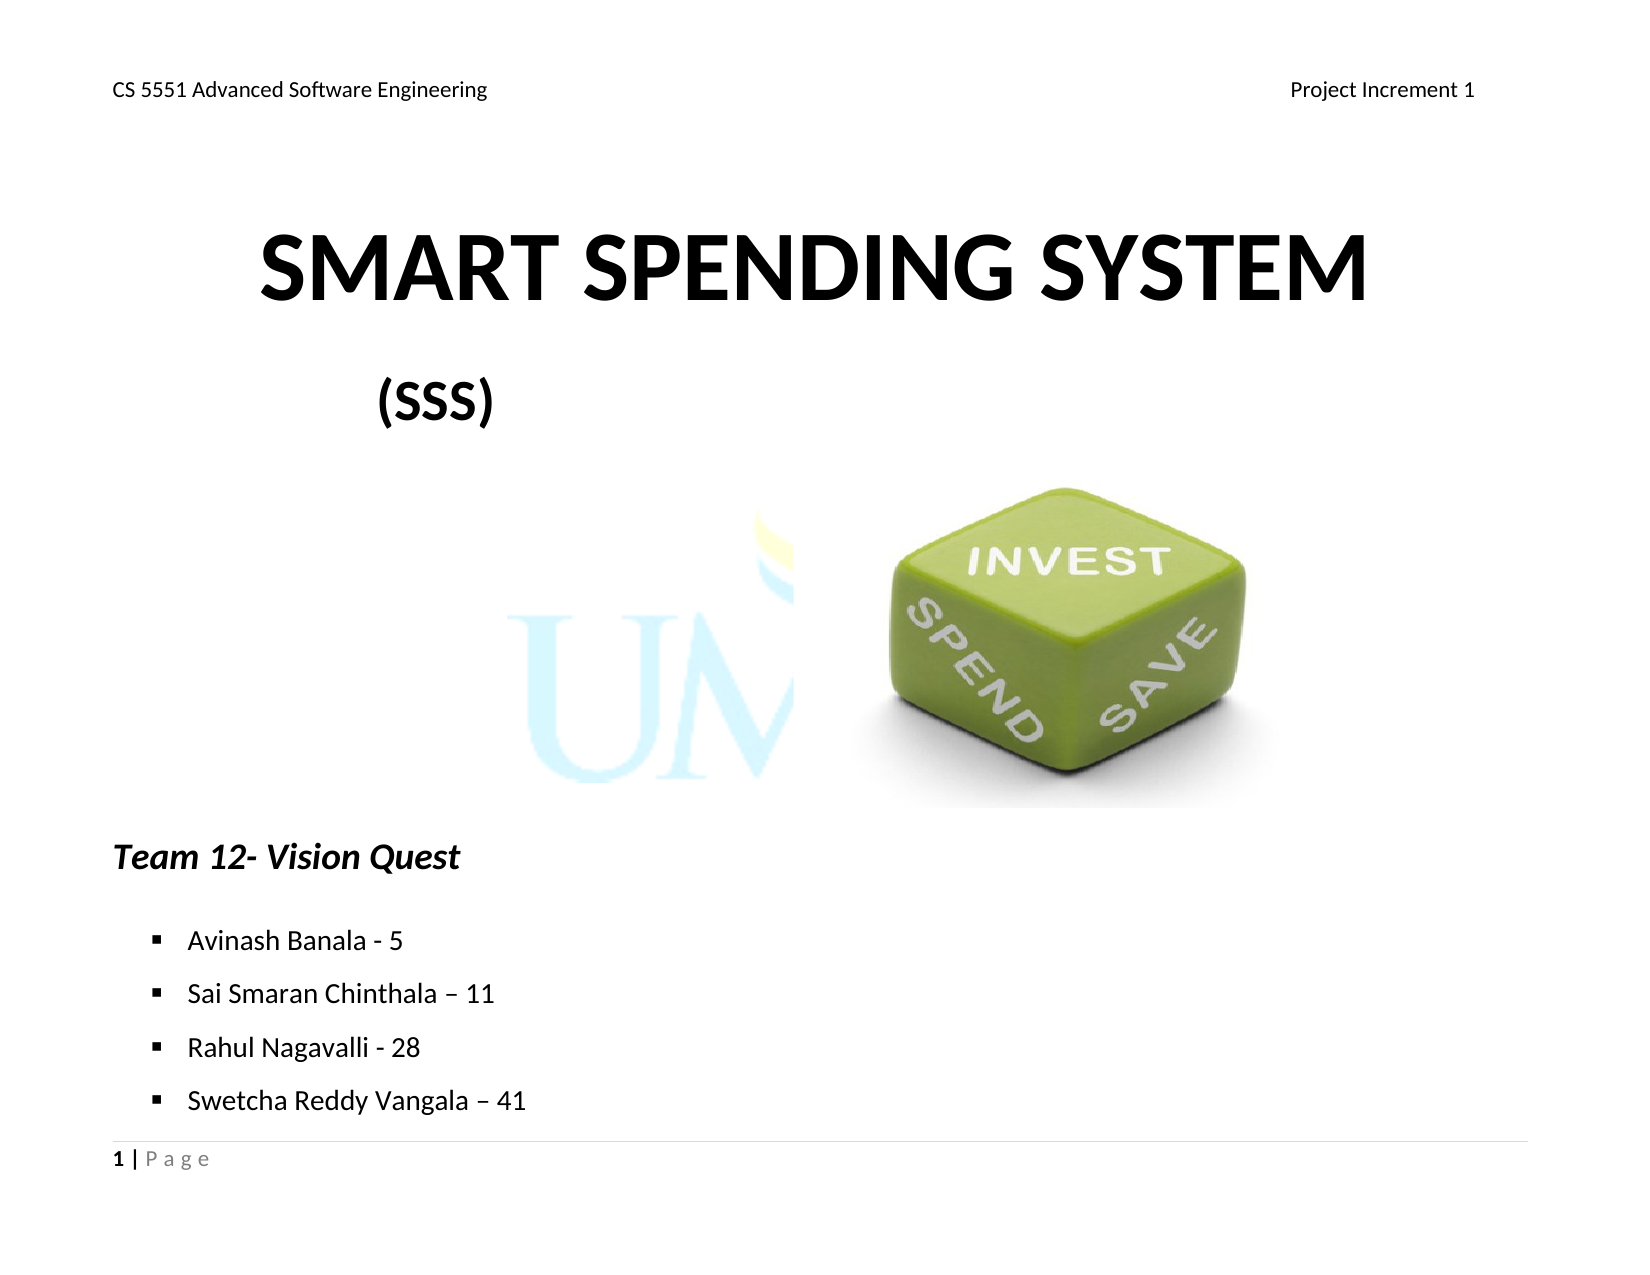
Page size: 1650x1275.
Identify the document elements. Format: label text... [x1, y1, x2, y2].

text Team 12- Vision Quest [112, 833, 1528, 878]
list Rahul Nagavalli - 28 [150, 1029, 1528, 1065]
list Swetcha Reddy Vangala – 41 [150, 1082, 1528, 1118]
list Avinash Banala - 5 [150, 922, 1528, 958]
text SMART SPENDING SYSTEM [112, 203, 1519, 325]
picture [793, 466, 1519, 808]
text (SSS) [112, 364, 1519, 435]
list Sai Smaran Chinthala – 11 [150, 976, 1528, 1011]
